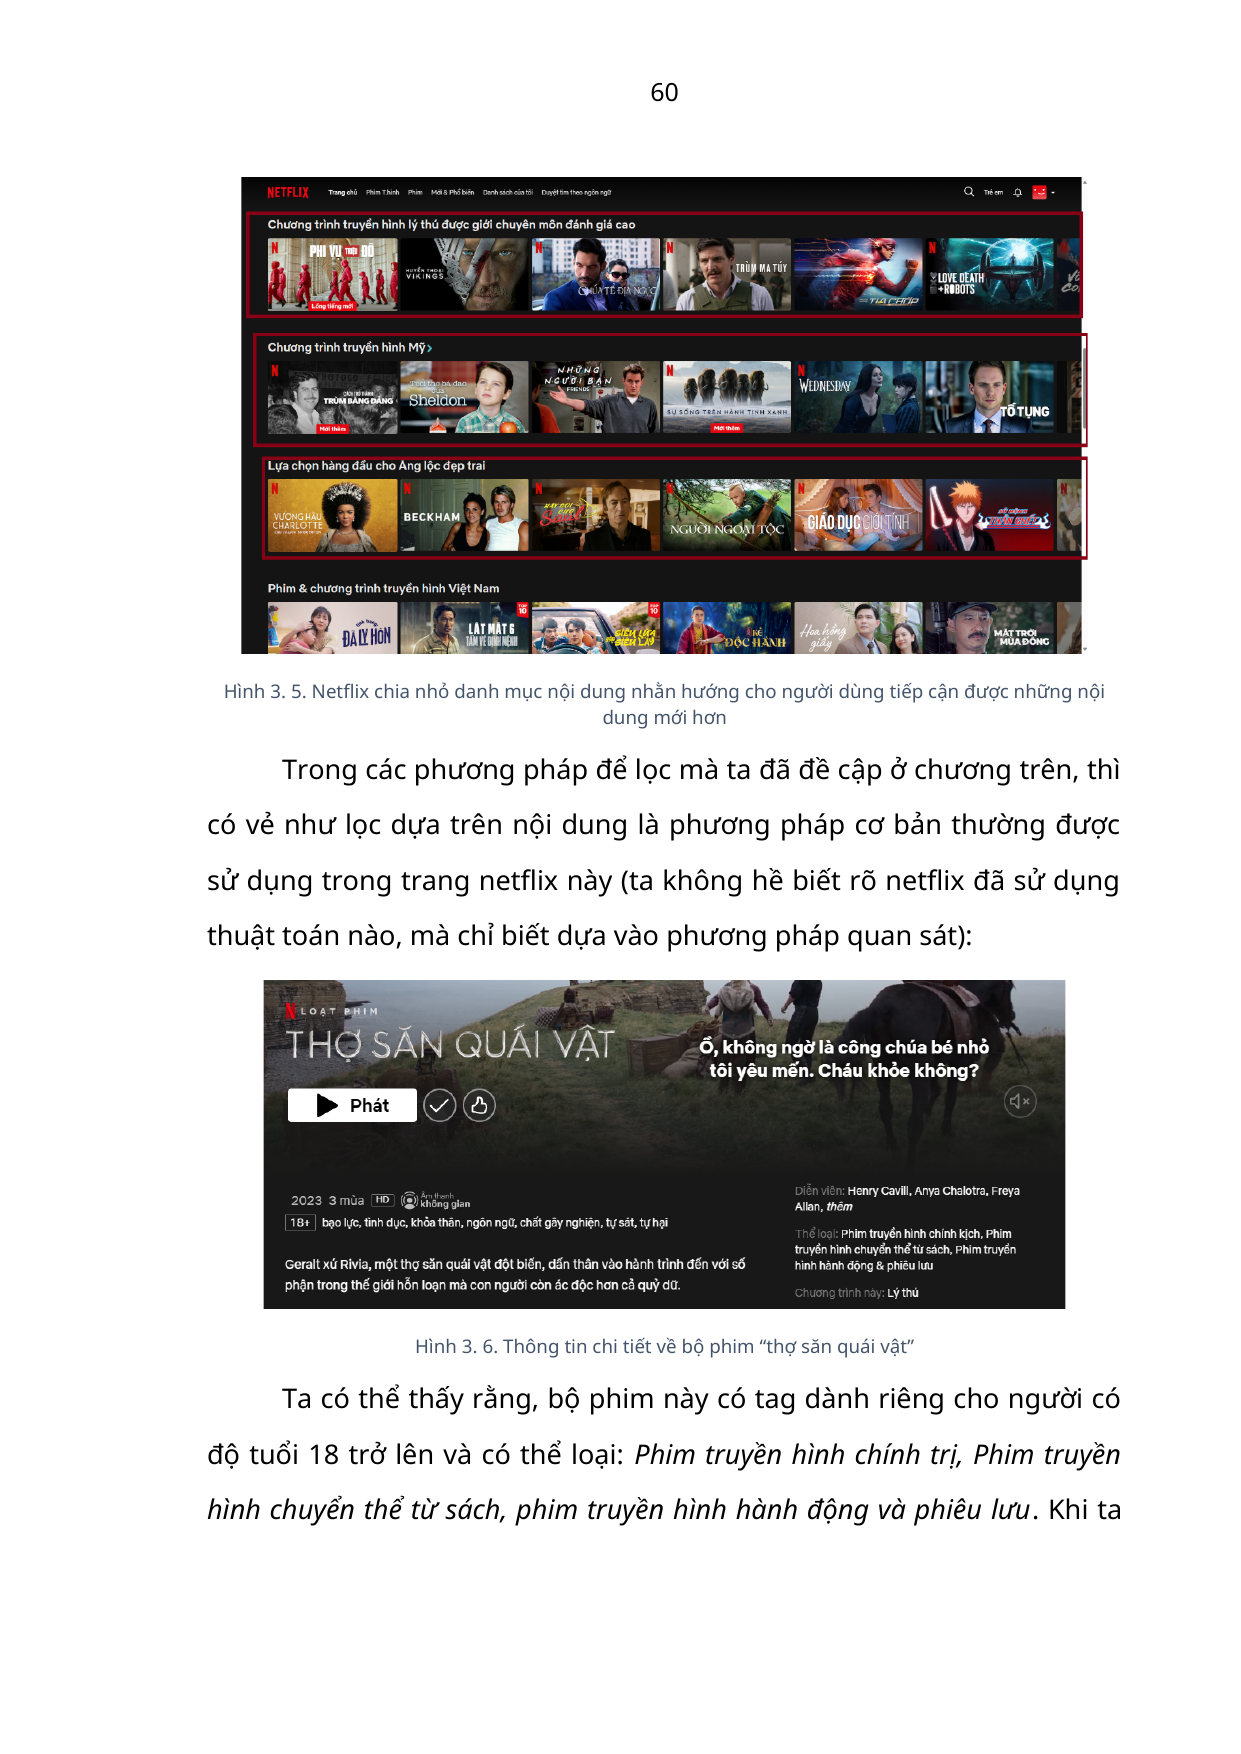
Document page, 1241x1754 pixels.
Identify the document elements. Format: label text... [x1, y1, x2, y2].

text Hình 3. 5. Netflix chia nhỏ danh mục nội dung nhằn hướng cho người dùng tiếp cận được những nội dung mới hơn [207, 678, 1122, 729]
text Hình 3. 6. Thông tin chi tiết về bộ phim “thợ săn quái vật” [207, 1333, 1122, 1359]
picture [263, 980, 1066, 1309]
text Trong các phương pháp để lọc mà ta đã đề cập ở chương trên, thì có vẻ như lọc dựa trên nội dung là phương pháp cơ bản thường được sử dụng trong trang netflix này (ta không hề biết rõ netflix đã sử dụng thuật toán nào, mà chỉ biết dựa vào phương pháp quan sát): [207, 750, 1122, 953]
picture [241, 177, 1088, 654]
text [207, 1380, 1122, 1527]
